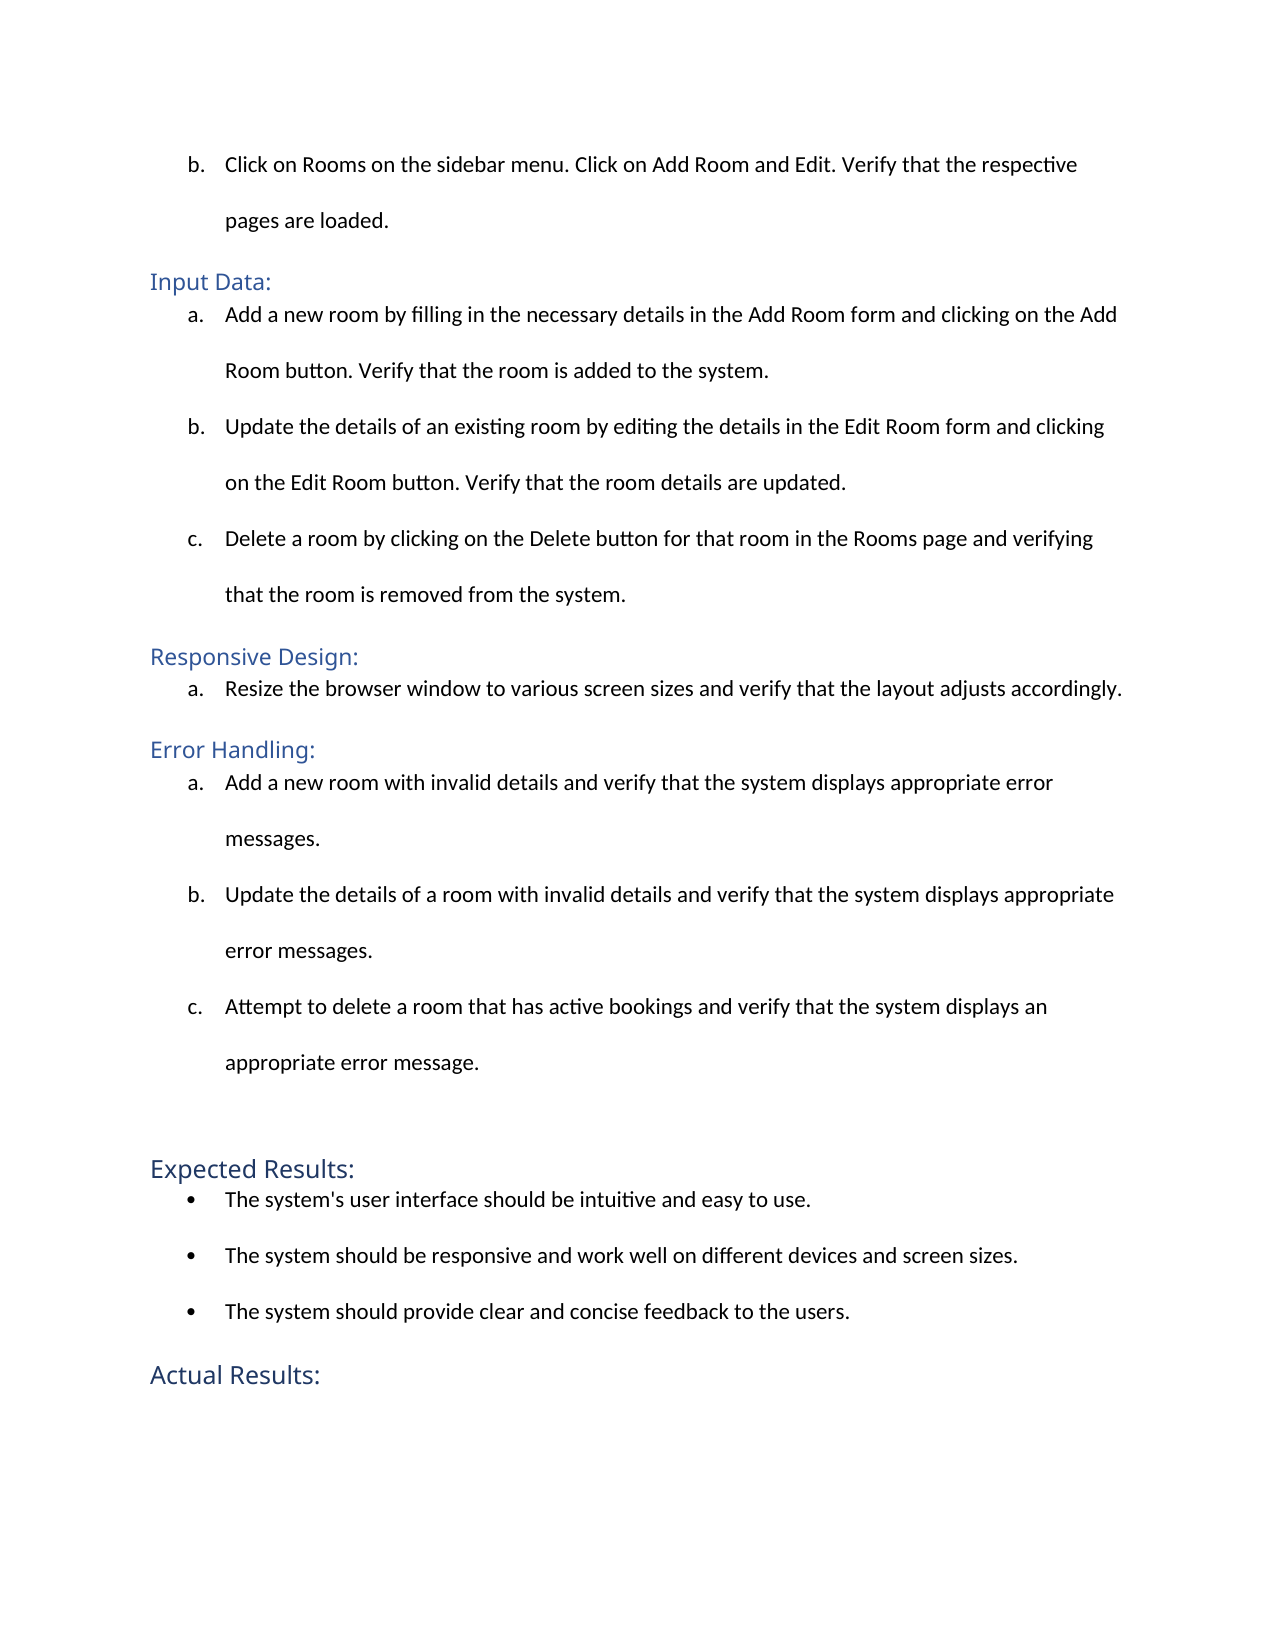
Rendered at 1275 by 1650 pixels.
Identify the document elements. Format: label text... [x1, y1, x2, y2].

list The system should provide clear and concise feedback to the users. [187, 1297, 1125, 1325]
list The system should be responsive and work well on different devices and screen sizes. [187, 1241, 1125, 1269]
list The system's user interface should be intuitive and easy to use. [187, 1185, 1125, 1213]
list Delete a room by clicking on the Delete button for that room in the Rooms page and verifying that the room is removed from the system. [187, 524, 1125, 608]
list Attempt to delete a room that has active bookings and verify that the system displays an appropriate error message. [187, 992, 1125, 1076]
subtitle Actual Results: [150, 1358, 1125, 1392]
subtitle Error Handling: [150, 734, 1125, 766]
list Resize the browser window to various screen sizes and verify that the layout adjusts accordingly. [187, 674, 1125, 702]
subtitle Input Data: [150, 266, 1125, 297]
list Add a new room with invalid details and verify that the system displays appropriate error messages. [187, 768, 1125, 852]
list Update the details of a room with invalid details and verify that the system displays appropriate error messages. [187, 880, 1125, 964]
list Update the details of an existing room by editing the details in the Edit Room form and clicking on the Edit Room button. Verify that the room details are updated. [187, 412, 1125, 496]
subtitle Expected Results: [150, 1151, 1125, 1185]
list Add a new room by filling in the necessary details in the Add Room form and clicking on the Add Room button. Verify that the room is added to the system. [187, 300, 1125, 384]
subtitle Responsive Design: [150, 640, 1125, 672]
list Click on Rooms on the sidebar menu. Click on Add Room and Edit. Verify that the respective pages are loaded. [187, 150, 1125, 234]
